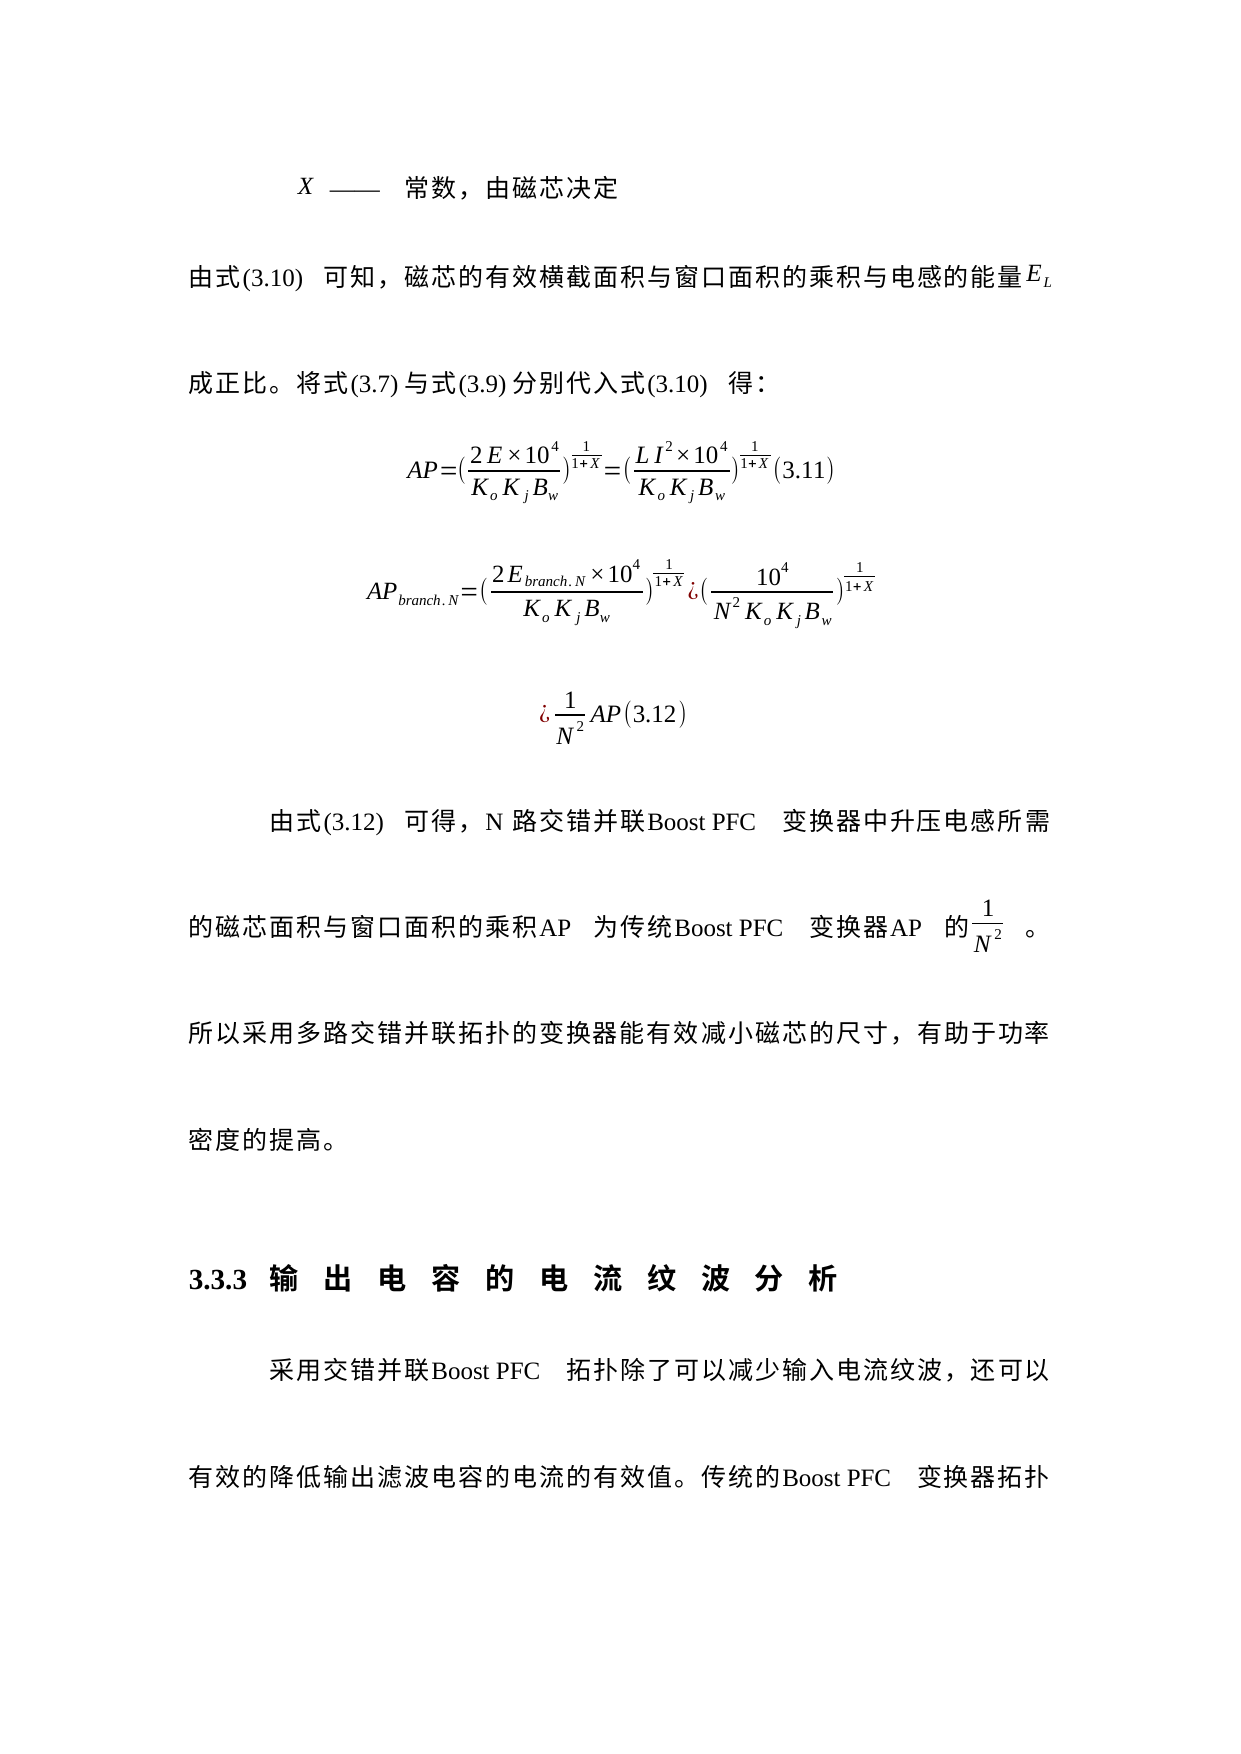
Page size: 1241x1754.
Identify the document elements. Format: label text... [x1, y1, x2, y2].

text 由式(3.10)可知，磁芯的有效横截面积与窗口面积的乘积与电感的能量成正比。将式(3.7)与式(3.9)分别代入式(3.10)得： [188, 240, 1052, 417]
text 由式(3.12)可得，N路交错并联Boost PFC变换器中升压电感所需的磁芯面积与窗口面积的乘积AP为传统Boost PFC变换器AP的。所以采用多路交错并联拓扑的变换器能有效减小磁芯的尺寸，有助于功率密度的提高。 [188, 784, 1052, 1174]
text 3.3.3 输出电容的电流纹波分析 [188, 1242, 1052, 1312]
text ——常数，由磁芯决定 [188, 151, 1052, 222]
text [188, 1333, 1052, 1511]
